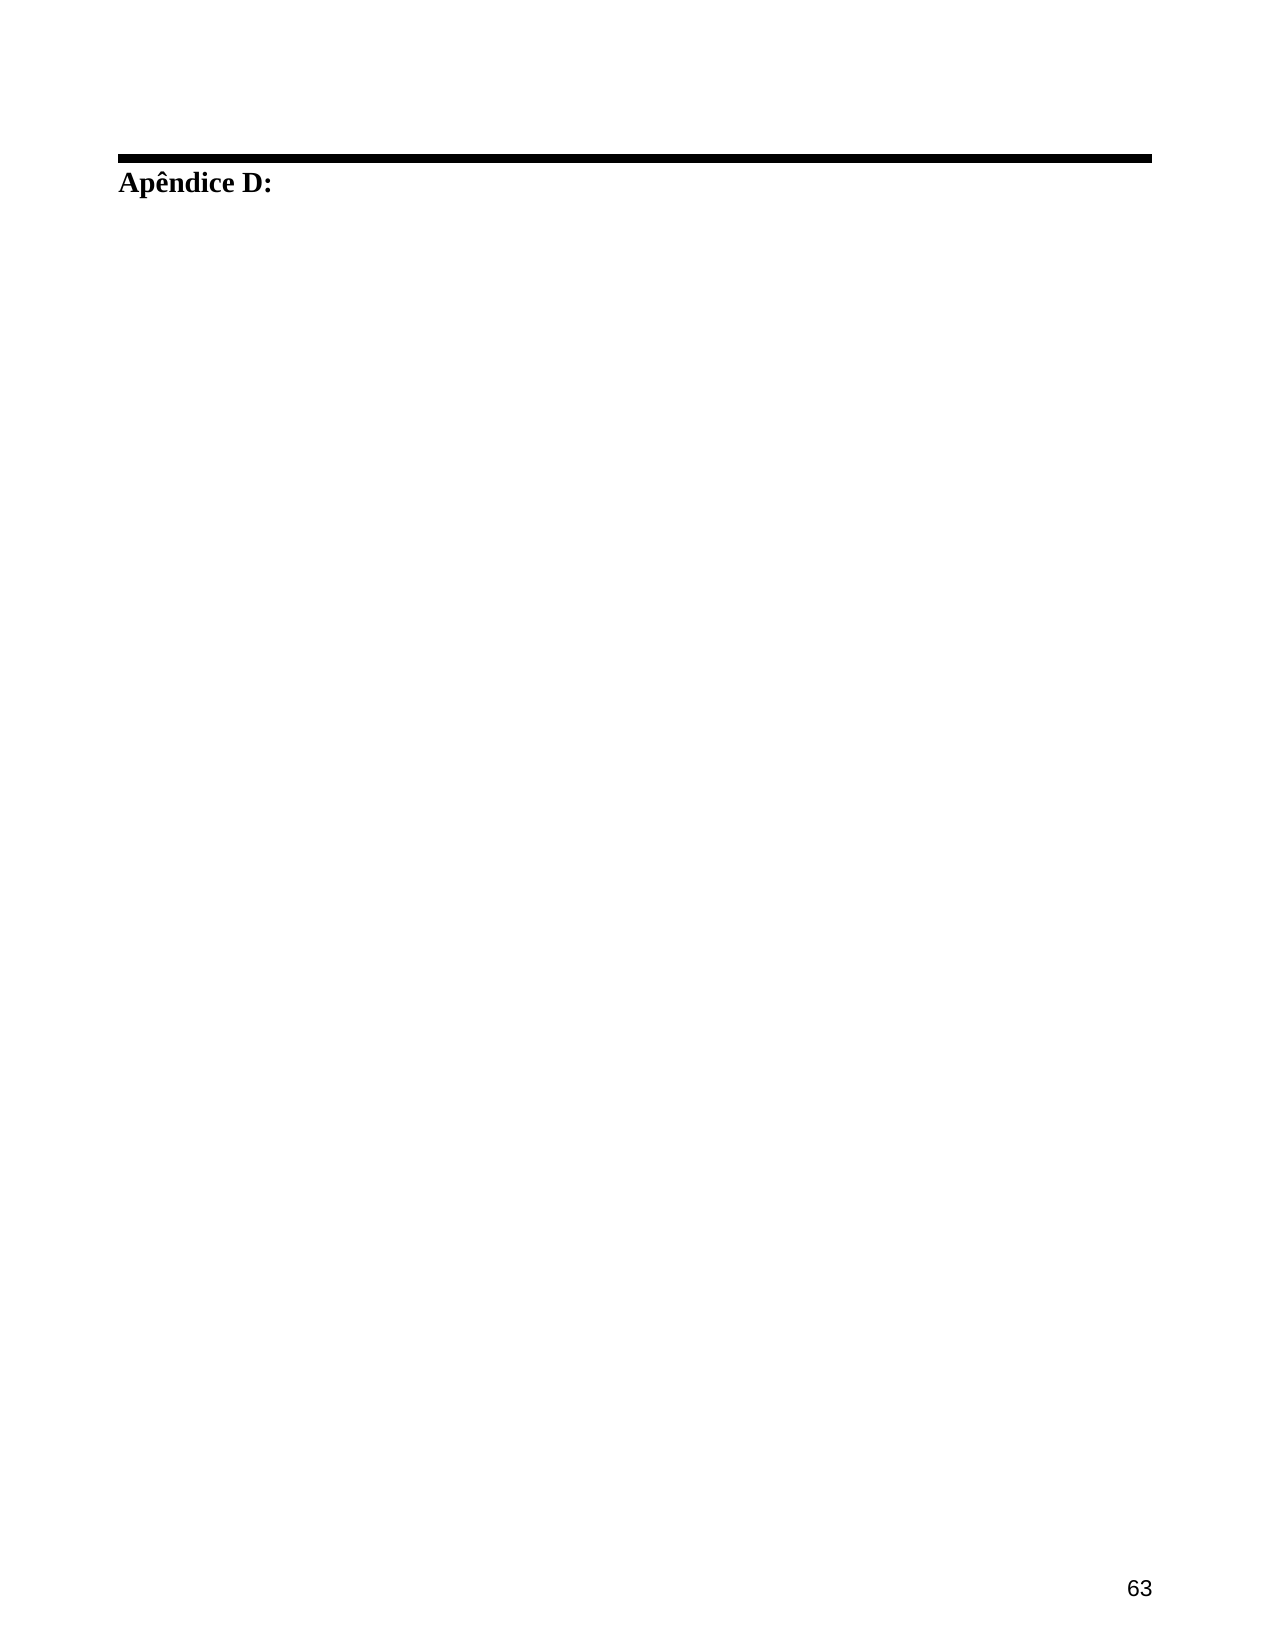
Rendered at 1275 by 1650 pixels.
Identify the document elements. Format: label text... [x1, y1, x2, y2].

title Apêndice D: [118, 163, 1152, 199]
